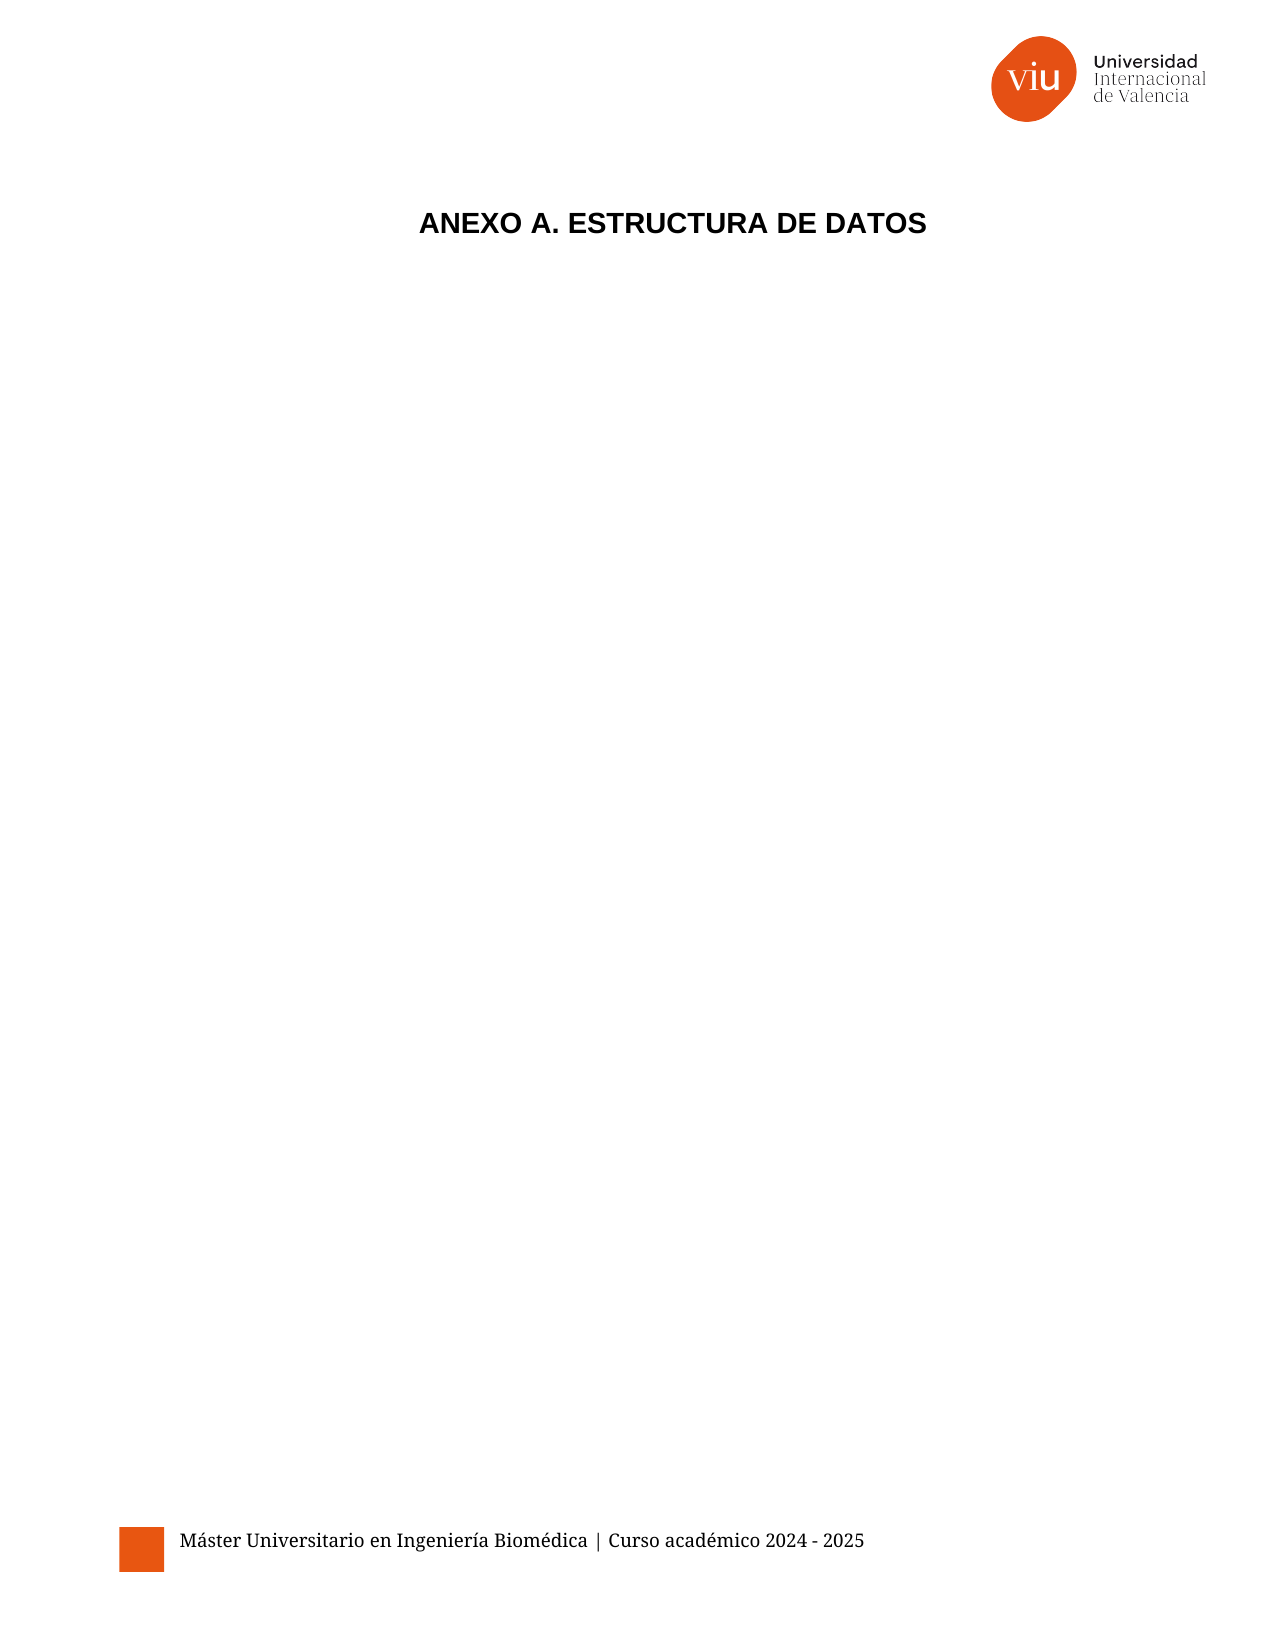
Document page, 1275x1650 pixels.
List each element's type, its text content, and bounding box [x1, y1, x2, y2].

picture [991, 36, 1206, 122]
text ANEXO A. ESTRUCTURA DE DATOS [218, 206, 1127, 239]
